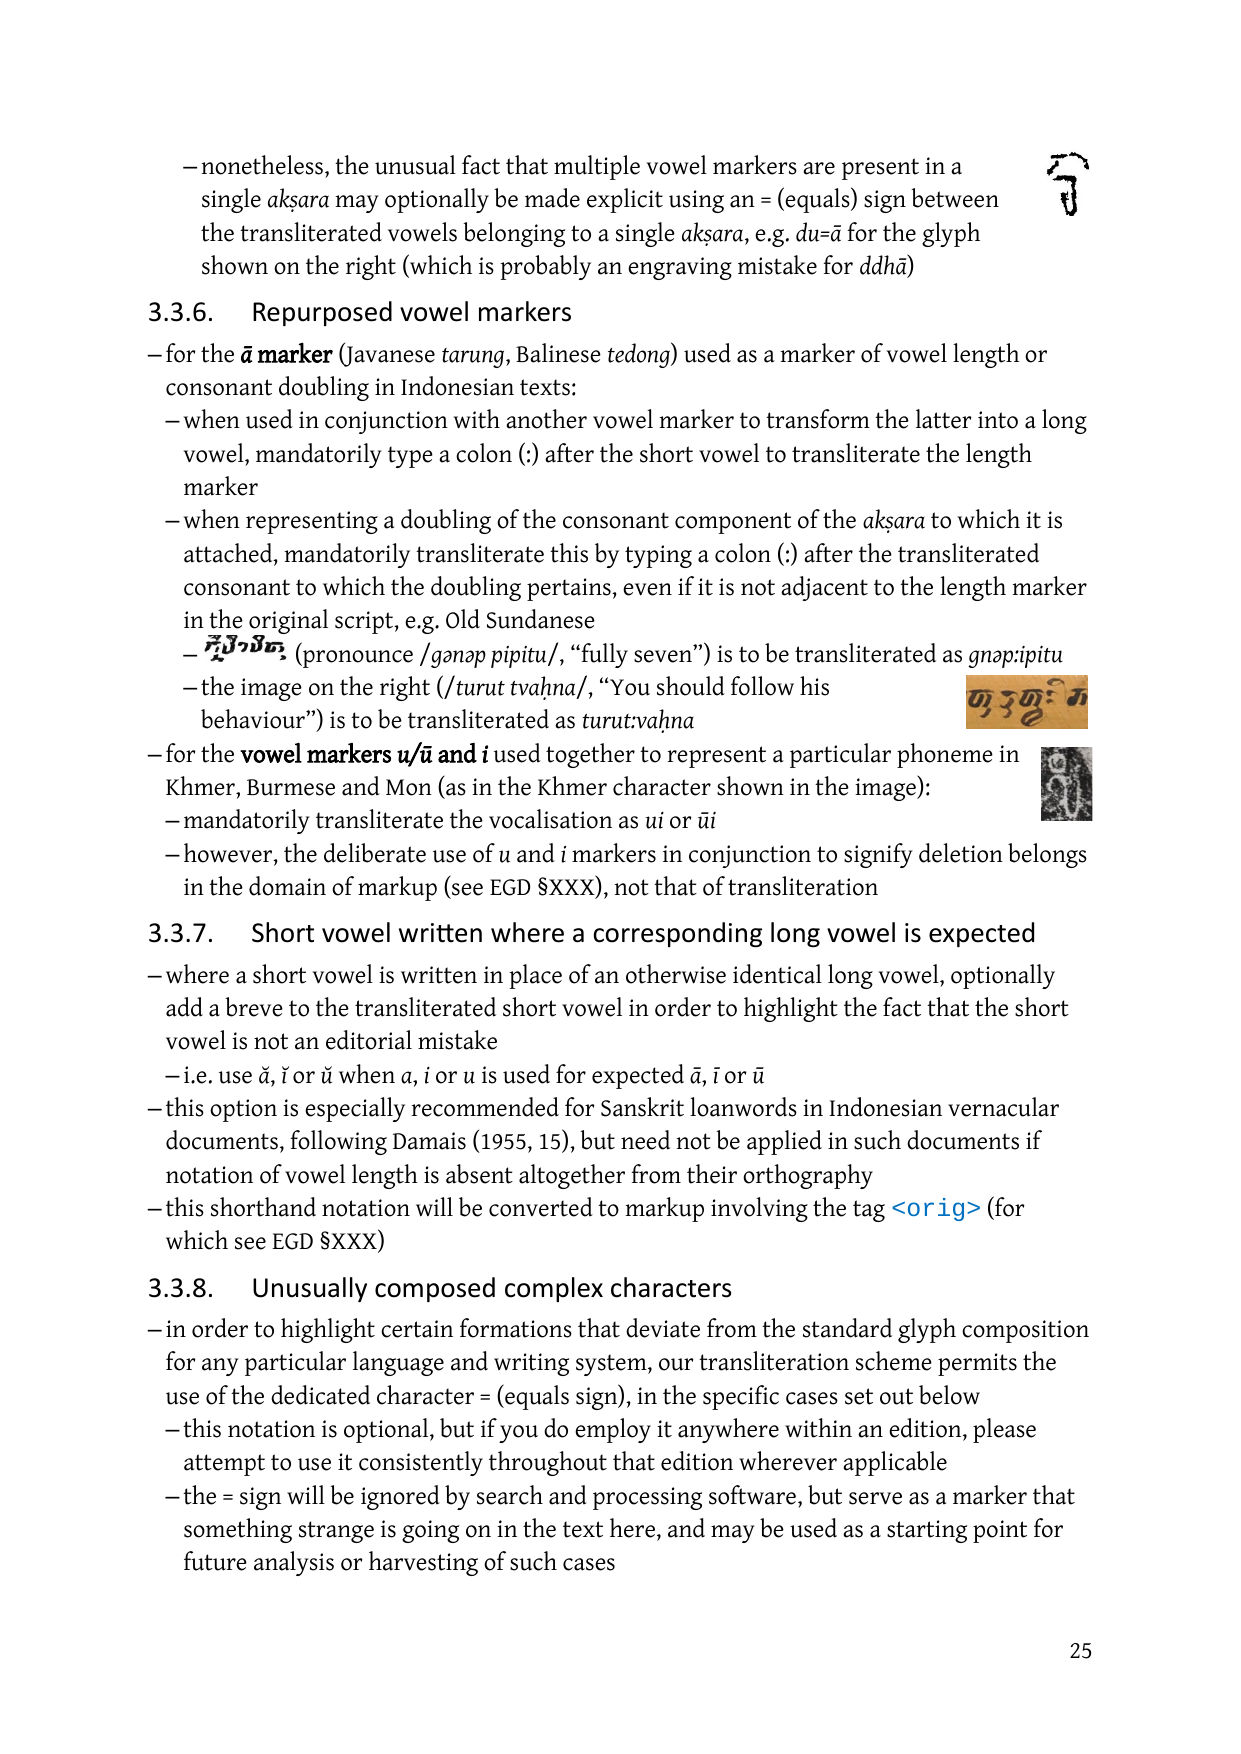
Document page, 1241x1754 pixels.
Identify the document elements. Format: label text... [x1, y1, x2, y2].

list where a short vowel is written in place of an otherwise identical long vowel, optionally add a breve to the transliterated short vowel in order to highlight the fact that the short vowel is not an editorial mistake [148, 956, 1092, 1056]
list the = sign will be ignored by search and processing software, but serve as a marker that something strange is going on in the text here, and may be used as a starting point for future analysis or harvesting of such cases [165, 1477, 1092, 1577]
list (pronounce /gәnәp pipitu/, “fully seven”) is to be transliterated as gnәp:ipitu [183, 635, 1092, 669]
list for the vowel markers u/ū and i used together to represent a particular phoneme in Khmer, Burmese and Mon (as in the Khmer character shown in the image): [148, 735, 1092, 802]
subtitle Repurposed vowel markers [148, 293, 1092, 329]
picture [966, 675, 1088, 729]
list however, the deliberate use of u and i markers in conjunction to signify deletion belongs in the domain of markup (see EGD §XXX), not that of transliteration [165, 835, 1092, 902]
picture [1042, 147, 1090, 214]
list i.e. use ă, ĭ or ŭ when a, i or u is used for expected ā, ī or ū [165, 1056, 1092, 1090]
list this notation is optional, but if you do employ it anywhere within an edition, please attempt to use it consistently throughout that edition wherever applicable [165, 1411, 1092, 1477]
list nonetheless, the unusual fact that multiple vowel markers are present in a single akṣara may optionally be made explicit using an = (equals) sign between the transliterated vowels belonging to a single akṣara, e.g. du=ā for the glyph shown on the right (which is probably an engraving mistake for ddhā) [183, 148, 1092, 281]
subtitle Short vowel written where a corresponding long vowel is expected [148, 914, 1092, 950]
list in order to highlight certain formations that deviate from the standard glyph composition for any particular language and writing system, our transliteration scheme permits the use of the dedicated character = (equals sign), in the specific cases set out below [148, 1311, 1092, 1411]
list the image on the right (/turut tvaḥna/, “You should follow his behaviour”) is to be transliterated as turut:vaḥna [183, 669, 1092, 735]
list mandatorily transliterate the vocalisation as ui or ūi [165, 802, 1092, 835]
picture [1041, 747, 1093, 821]
list when representing a doubling of the consonant component of the akṣara to which it is attached, mandatorily transliterate this by typing a colon (:) after the transliterated consonant to which the doubling pertains, even if it is not adjacent to the length marker in the original script, e.g. Old Sundanese [165, 502, 1092, 635]
list this shorthand notation will be converted to markup involving the tag <orig> (for which see EGD §XXX) [148, 1190, 1092, 1256]
subtitle Unusually composed complex characters [148, 1269, 1092, 1304]
list this option is especially recommended for Sanskrit loanwords in Indonesian vernacular documents, following Damais (1955, 15), but need not be applied in such documents if notation of vowel length is absent altogether from their orthography [148, 1090, 1092, 1190]
list for the ā marker (Javanese tarung, Balinese tedong) used as a marker of vowel length or consonant doubling in Indonesian texts: [148, 335, 1092, 402]
picture [200, 635, 289, 662]
list when used in conjunction with another vowel marker to transform the latter into a long vowel, mandatorily type a colon (:) after the short vowel to transliterate the length marker [165, 402, 1092, 502]
